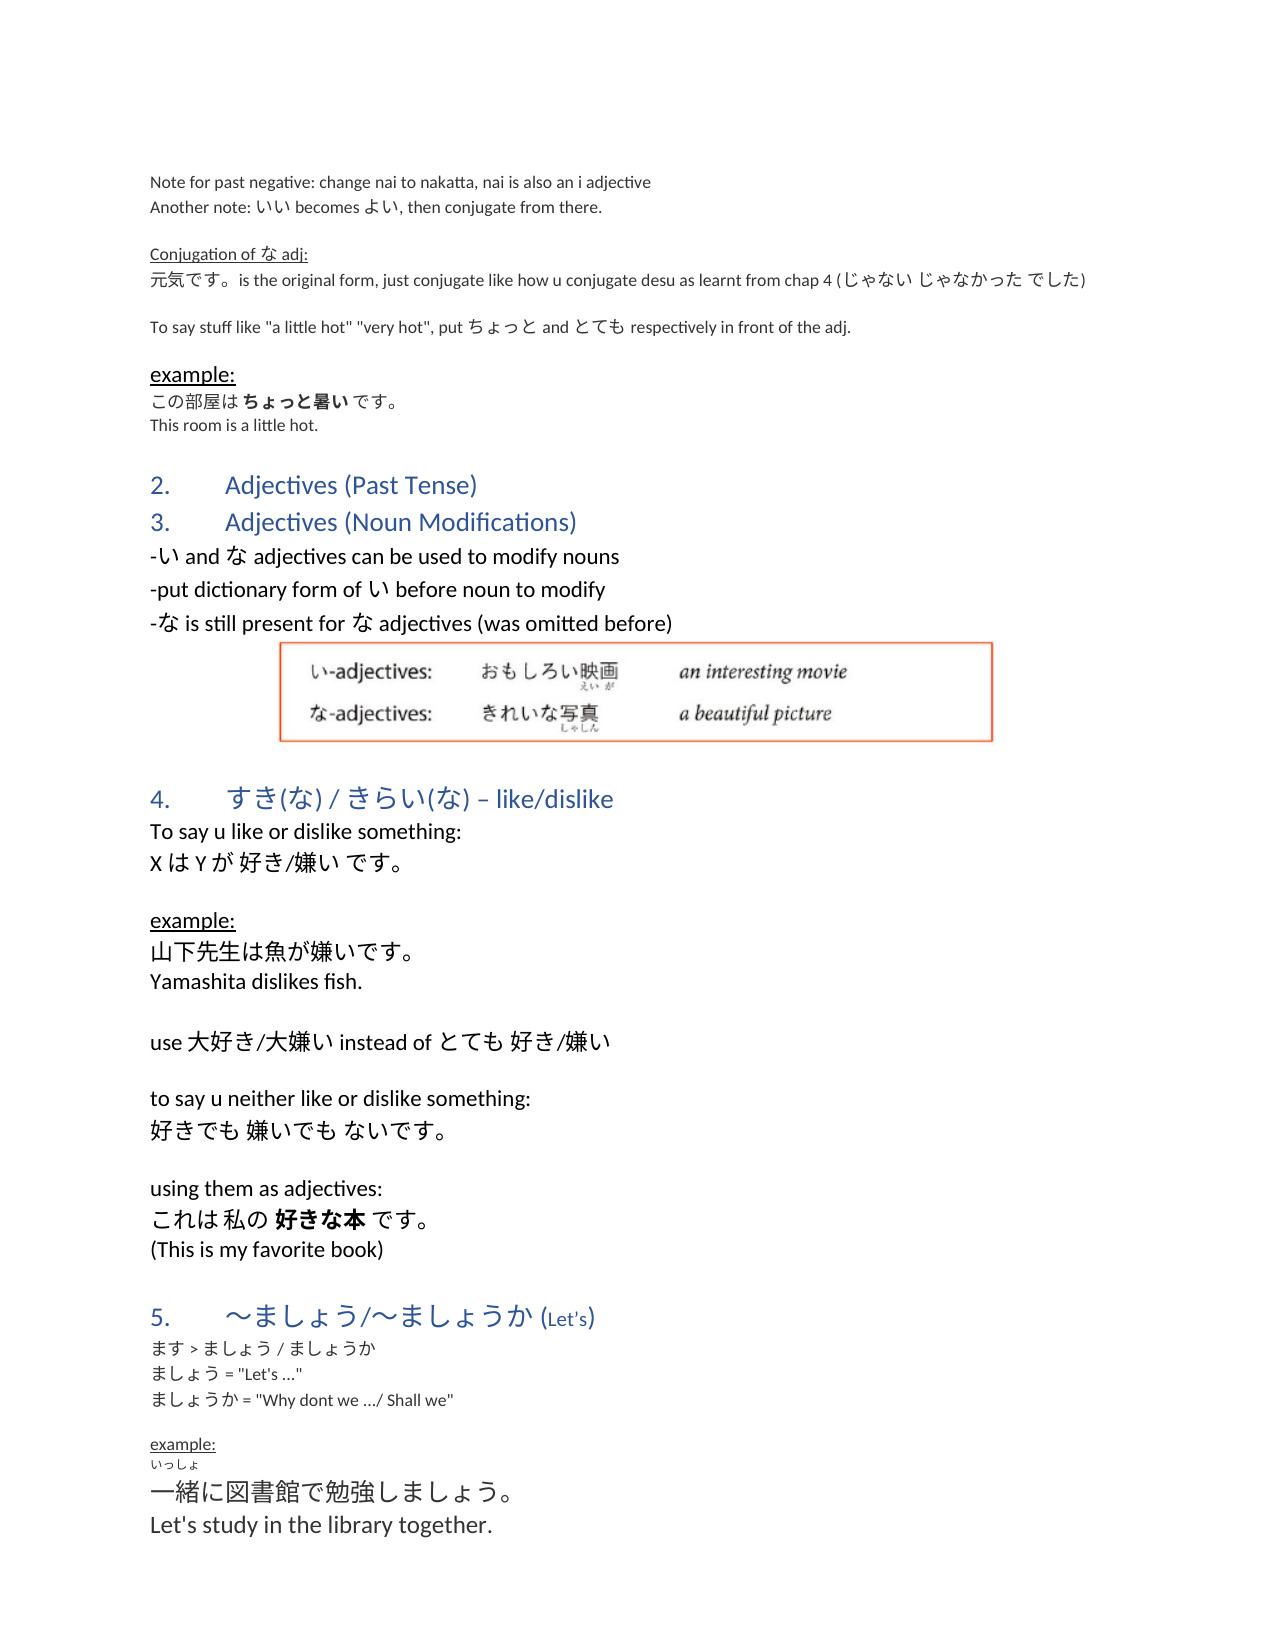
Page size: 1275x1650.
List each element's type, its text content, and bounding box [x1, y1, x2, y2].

text example: [150, 1433, 1125, 1455]
text example: [150, 906, 1125, 934]
picture [276, 637, 999, 746]
text -い and な adjectives can be used to modify nouns [150, 538, 1125, 571]
text ましょう = "Let's ..." [150, 1360, 1125, 1386]
text X は Y が 好き/嫌い です。 [150, 845, 1125, 878]
text これは 私の 好きな本 です。 [150, 1202, 1125, 1235]
text この部屋は ちょっと暑い です。 [150, 388, 1125, 414]
text To say u like or dislike something: [150, 817, 1125, 845]
text using them as adjectives: [150, 1174, 1125, 1202]
text Another note: いい becomes よい, then conjugate from there. [150, 193, 1125, 218]
text (This is my favorite book) [150, 1235, 1125, 1263]
text 好きでも 嫌いでも ないです。 [150, 1113, 1125, 1146]
text To say stuff like "a little hot" "very hot", put ちょっと and とても respectively in front of the adj. [150, 313, 1125, 339]
subtitle ～ましょう/～ましょうか (Let’s) [150, 1295, 1125, 1334]
text Yamashita dislikes fish. [150, 967, 1125, 995]
text Note for past negative: change nai to nakatta, nai is also an i adjective [150, 171, 1125, 193]
subtitle すき(な) / きらい(な) – like/dislike [150, 777, 1125, 817]
subtitle Adjectives (Noun Modifications) [150, 505, 1125, 538]
subtitle Adjectives (Past Tense) [150, 468, 1125, 501]
text ましょうか = "Why dont we .../ Shall we" [150, 1386, 1125, 1411]
text 元気です。is the original form, just conjugate like how u conjugate desu as learnt from chap 4 (じゃない じゃなかった でした) [150, 266, 1125, 291]
text Conjugation of な adj: [150, 240, 1125, 266]
text 山下先生は魚が嫌いです。 [150, 934, 1125, 967]
text Let's study in the library together. [150, 1509, 1125, 1540]
text -な is still present for な adjectives (was omitted before) [150, 604, 1125, 638]
text -put dictionary form of い before noun to modify [150, 571, 1125, 604]
text This room is a little hot. [150, 414, 1125, 436]
text use 大好き/大嫌い instead of とても 好き/嫌い [150, 1023, 1125, 1057]
text に図書館で勉強しましょう。 [150, 1455, 1125, 1509]
text to say u neither like or dislike something: [150, 1084, 1125, 1113]
text example: [150, 360, 1125, 388]
text ます > ましょう / ましょうか [150, 1334, 1125, 1360]
